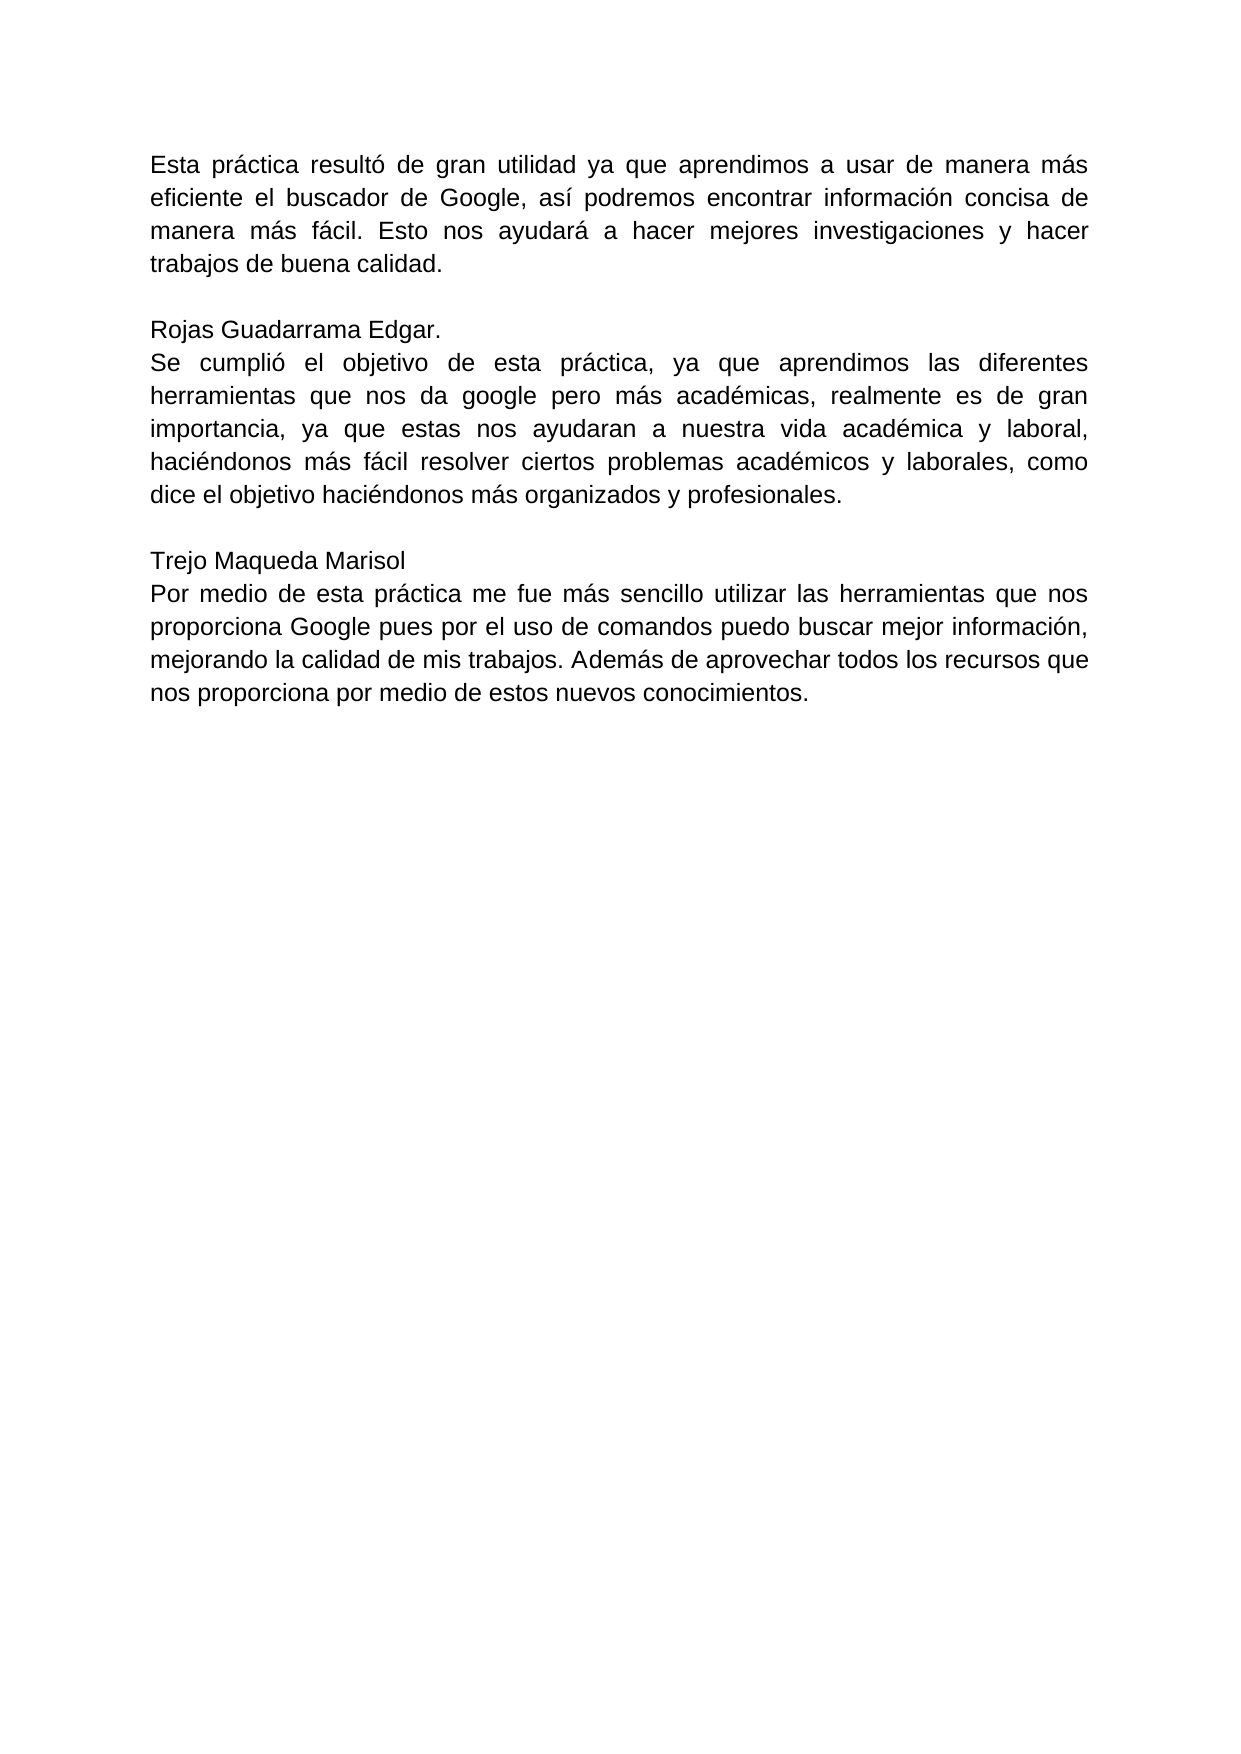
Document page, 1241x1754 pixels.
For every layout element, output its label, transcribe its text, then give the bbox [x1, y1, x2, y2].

text Se cumplió el objetivo de esta práctica, ya que aprendimos las diferentes herramientas que nos da google pero más académicas, realmente es de gran importancia, ya que estas nos ayudaran a nuestra vida académica y laboral, haciéndonos más fácil resolver ciertos problemas académicos y laborales, como dice el objetivo haciéndonos más organizados y profesionales. [150, 348, 1090, 509]
text Rojas Guadarrama Edgar. [150, 315, 1090, 344]
text Esta práctica resultó de gran utilidad ya que aprendimos a usar de manera más eficiente el buscador de Google, así podremos encontrar información concisa de manera más fácil. Esto nos ayudará a hacer mejores investigaciones y hacer trabajos de buena calidad. [150, 150, 1090, 278]
text Trejo Maqueda Marisol [150, 546, 1090, 575]
text Por medio de esta práctica me fue más sencillo utilizar las herramientas que nos proporciona Google pues por el uso de comandos puedo buscar mejor información, mejorando la calidad de mis trabajos. Además de aprovechar todos los recursos que nos proporciona por medio de estos nuevos conocimientos. [150, 579, 1090, 707]
